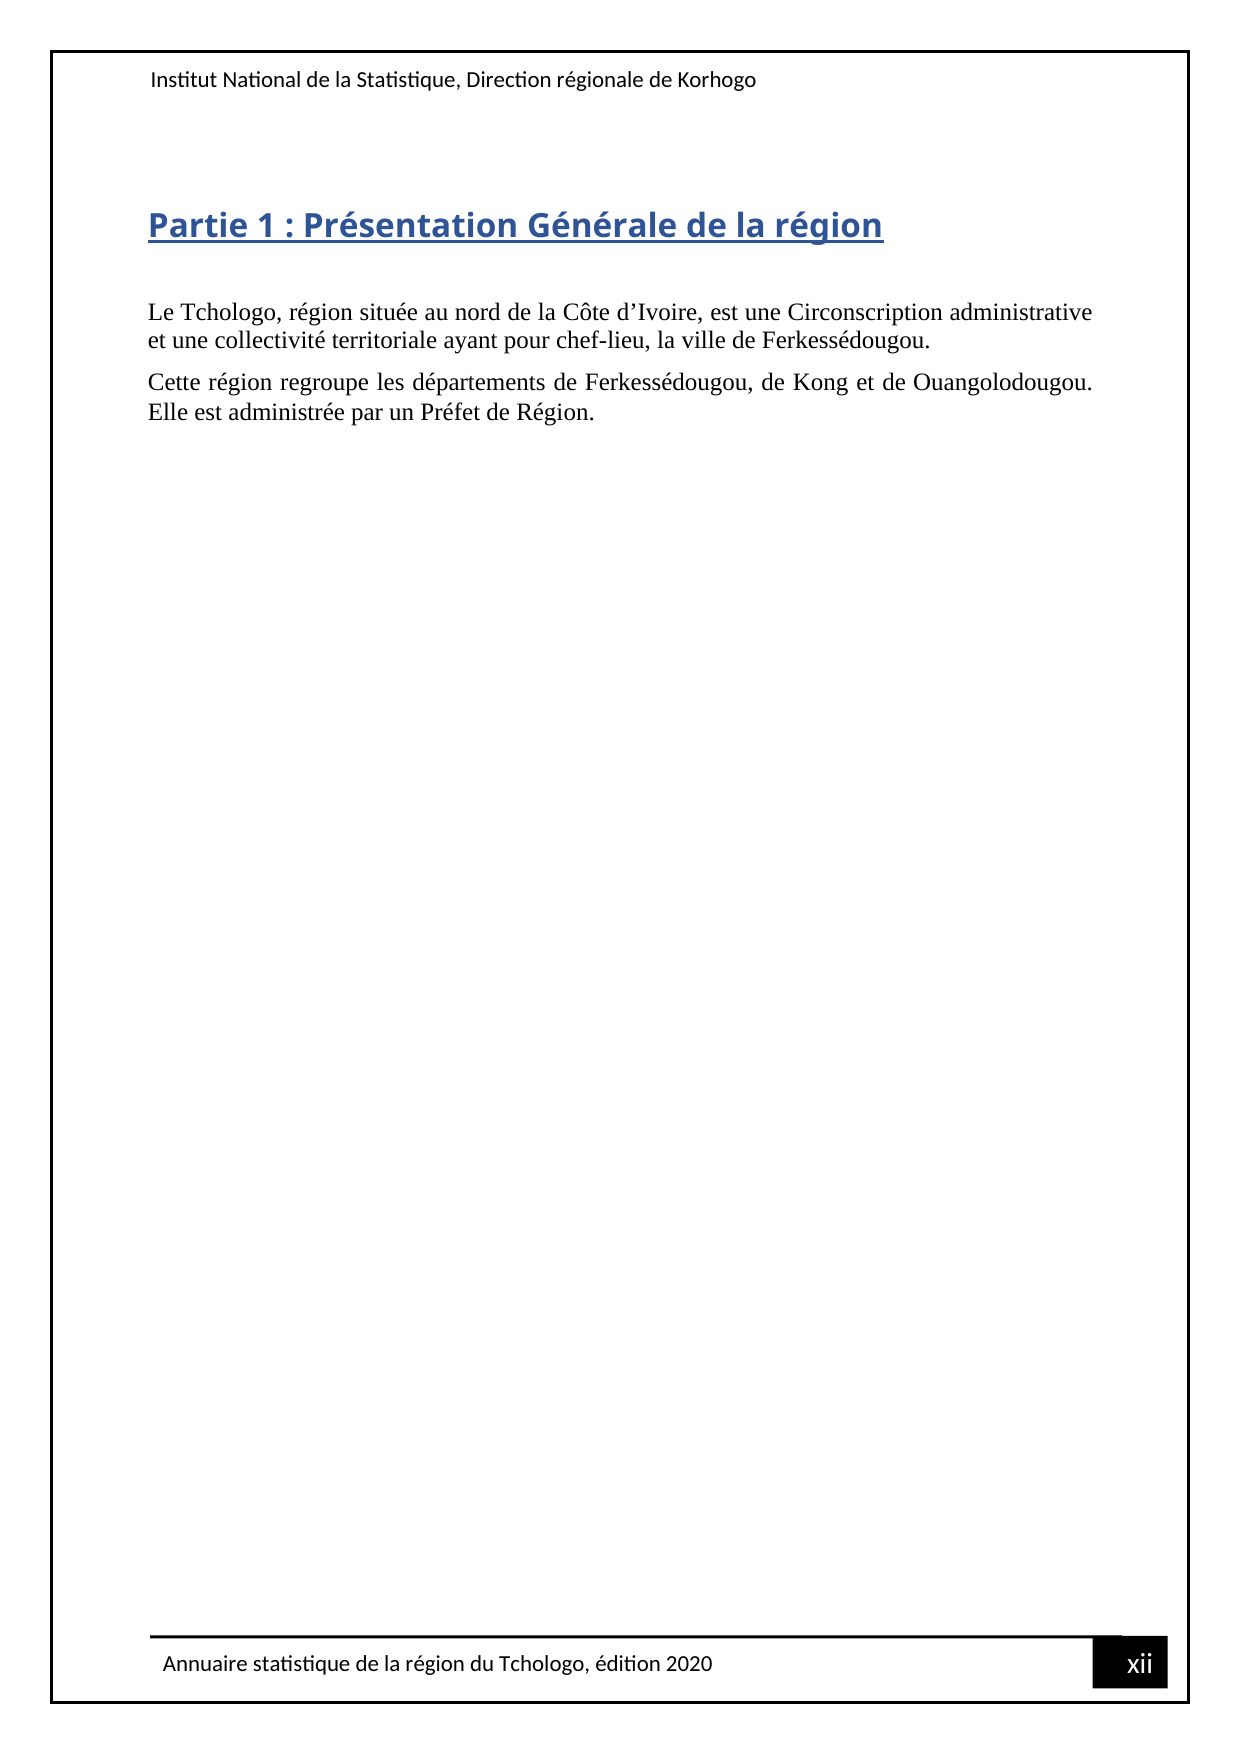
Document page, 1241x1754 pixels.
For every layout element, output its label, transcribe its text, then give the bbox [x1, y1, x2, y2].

text Cette région regroupe les départements de Ferkessédougou, de Kong et de Ouangolodougou. Elle est administrée par un Préfet de Région. [148, 367, 1093, 426]
text Le Tchologo, région située au nord de la Côte d’Ivoire, est une Circonscription administrative et une collectivité territoriale ayant pour chef-lieu, la ville de Ferkessédougou. [148, 297, 1093, 354]
subtitle Partie 1 : Présentation Générale de la région [148, 202, 1093, 248]
